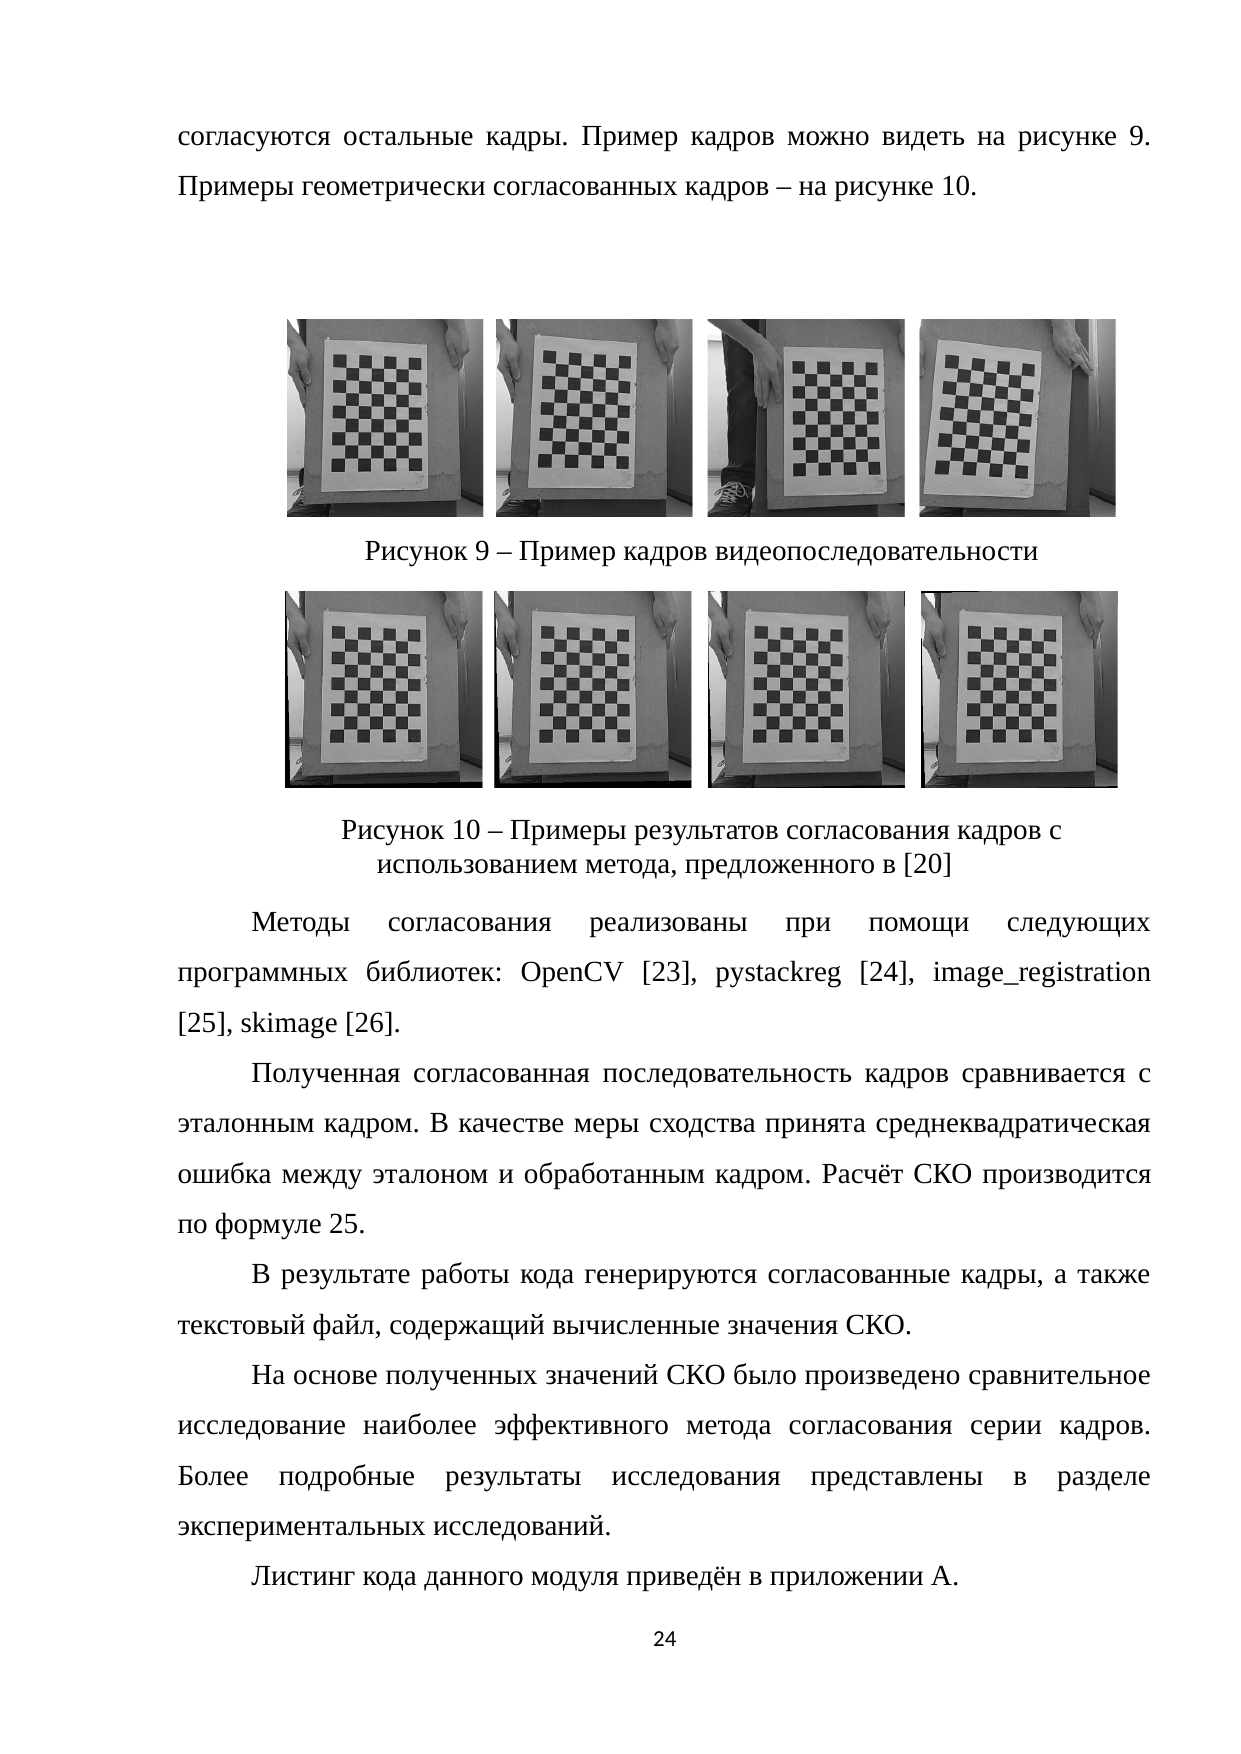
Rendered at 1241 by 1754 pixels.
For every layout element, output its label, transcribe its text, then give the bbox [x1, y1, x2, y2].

picture [287, 319, 1116, 517]
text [177, 118, 1152, 202]
text В результате работы кода генерируются согласованные кадры, а также текстовый файл, содержащий вычисленные значения СКО. [177, 1256, 1152, 1340]
text Листинг кода данного модуля приведён в приложении А. [177, 1558, 1152, 1592]
text Методы согласования реализованы при помощи следующих программных библиотек: OpenCV [23], pystackreg [24], image_registration [25], skimage [26]. [177, 904, 1152, 1038]
text Полученная согласованная последовательность кадров сравнивается с эталонным кадром. В качестве меры сходства принята среднеквадратическая ошибка между эталоном и обработанным кадром. Расчёт СКО производится по формуле 25. [177, 1055, 1152, 1240]
text Рисунок 10 – Примеры результатов согласования кадров с использованием метода, предложенного в [20] [177, 812, 1152, 879]
text На основе полученных значений СКО было произведено сравнительное исследование наиболее эффективного метода согласования серии кадров. Более подробные результаты исследования представлены в разделе экспериментальных исследований. [177, 1357, 1152, 1542]
text Рисунок 9 – Пример кадров видеопоследовательности [177, 533, 1152, 567]
picture [285, 591, 1118, 788]
